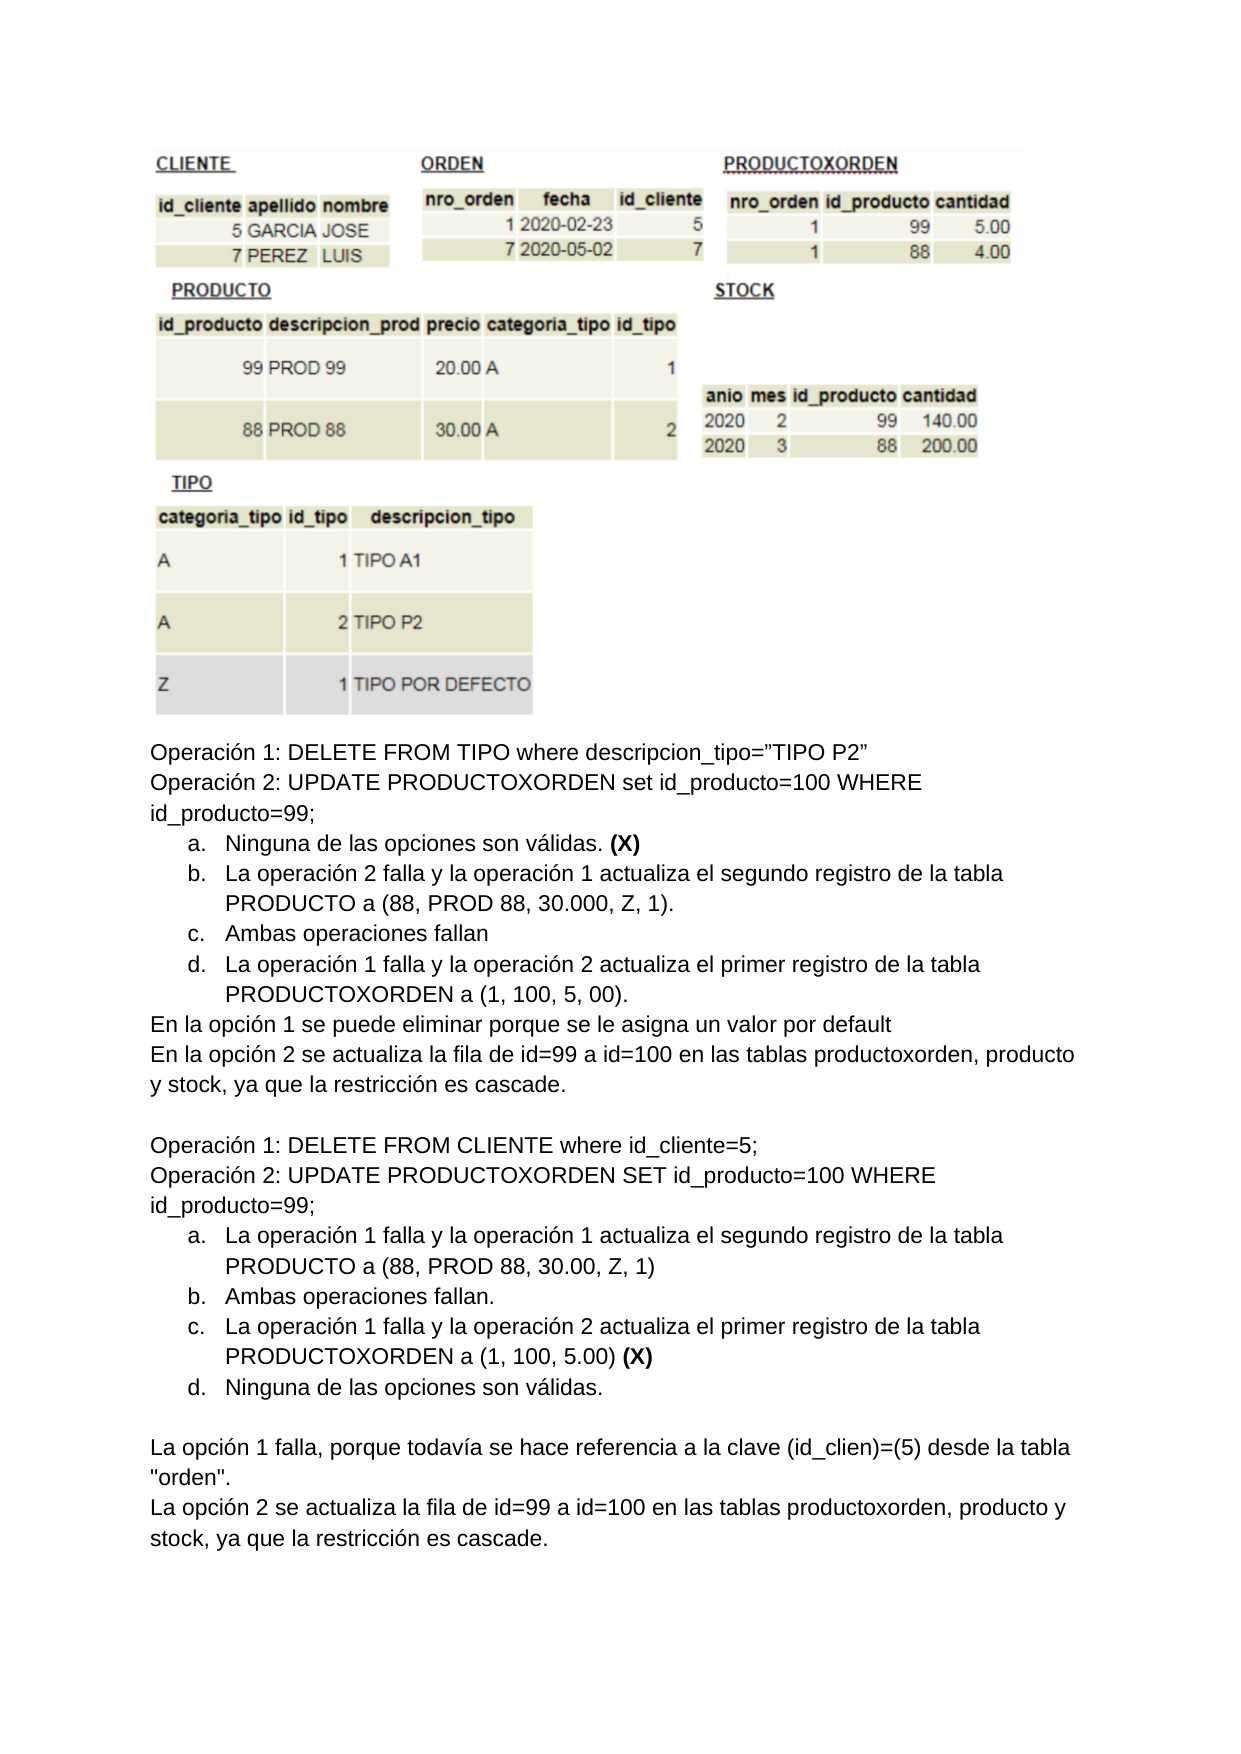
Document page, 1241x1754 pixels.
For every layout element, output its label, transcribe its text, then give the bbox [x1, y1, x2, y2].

text La opción 2 se actualiza la fila de id=99 a id=100 en las tablas productoxorden, producto y stock, ya que la restricción es cascade. [150, 1494, 1090, 1551]
list Ninguna de las opciones son válidas. (X) [187, 830, 1090, 856]
list Ambas operaciones fallan [187, 920, 1090, 947]
text Operación 2: UPDATE PRODUCTOXORDEN set id_producto=100 WHERE id_producto=99; [150, 769, 1090, 826]
picture [150, 150, 1025, 721]
text Operación 2: UPDATE PRODUCTOXORDEN SET id_producto=100 WHERE id_producto=99; [150, 1162, 1090, 1218]
text La opción 1 falla, porque todavía se hace referencia a la clave (id_clien)=(5) desde la tabla "orden". [150, 1434, 1090, 1490]
list La operación 1 falla y la operación 2 actualiza el primer registro de la tabla PRODUCTOXORDEN a (1, 100, 5.00) (X) [187, 1313, 1090, 1369]
text Operación 1: DELETE FROM TIPO where descripcion_tipo=”TIPO P2” [150, 739, 1090, 765]
text En la opción 1 se puede eliminar porque se le asigna un valor por default [150, 1011, 1090, 1037]
list La operación 2 falla y la operación 1 actualiza el segundo registro de la tabla PRODUCTO a (88, PROD 88, 30.000, Z, 1). [187, 860, 1090, 916]
list La operación 1 falla y la operación 1 actualiza el segundo registro de la tabla PRODUCTO a (88, PROD 88, 30.00, Z, 1) [187, 1222, 1090, 1279]
text Operación 1: DELETE FROM CLIENTE where id_cliente=5; [150, 1132, 1090, 1158]
list La operación 1 falla y la operación 2 actualiza el primer registro de la tabla PRODUCTOXORDEN a (1, 100, 5, 00). [187, 951, 1090, 1007]
list Ninguna de las opciones son válidas. [187, 1373, 1090, 1400]
list Ambas operaciones fallan. [187, 1283, 1090, 1309]
text En la opción 2 se actualiza la fila de id=99 a id=100 en las tablas productoxorden, producto y stock, ya que la restricción es cascade. [150, 1041, 1090, 1098]
